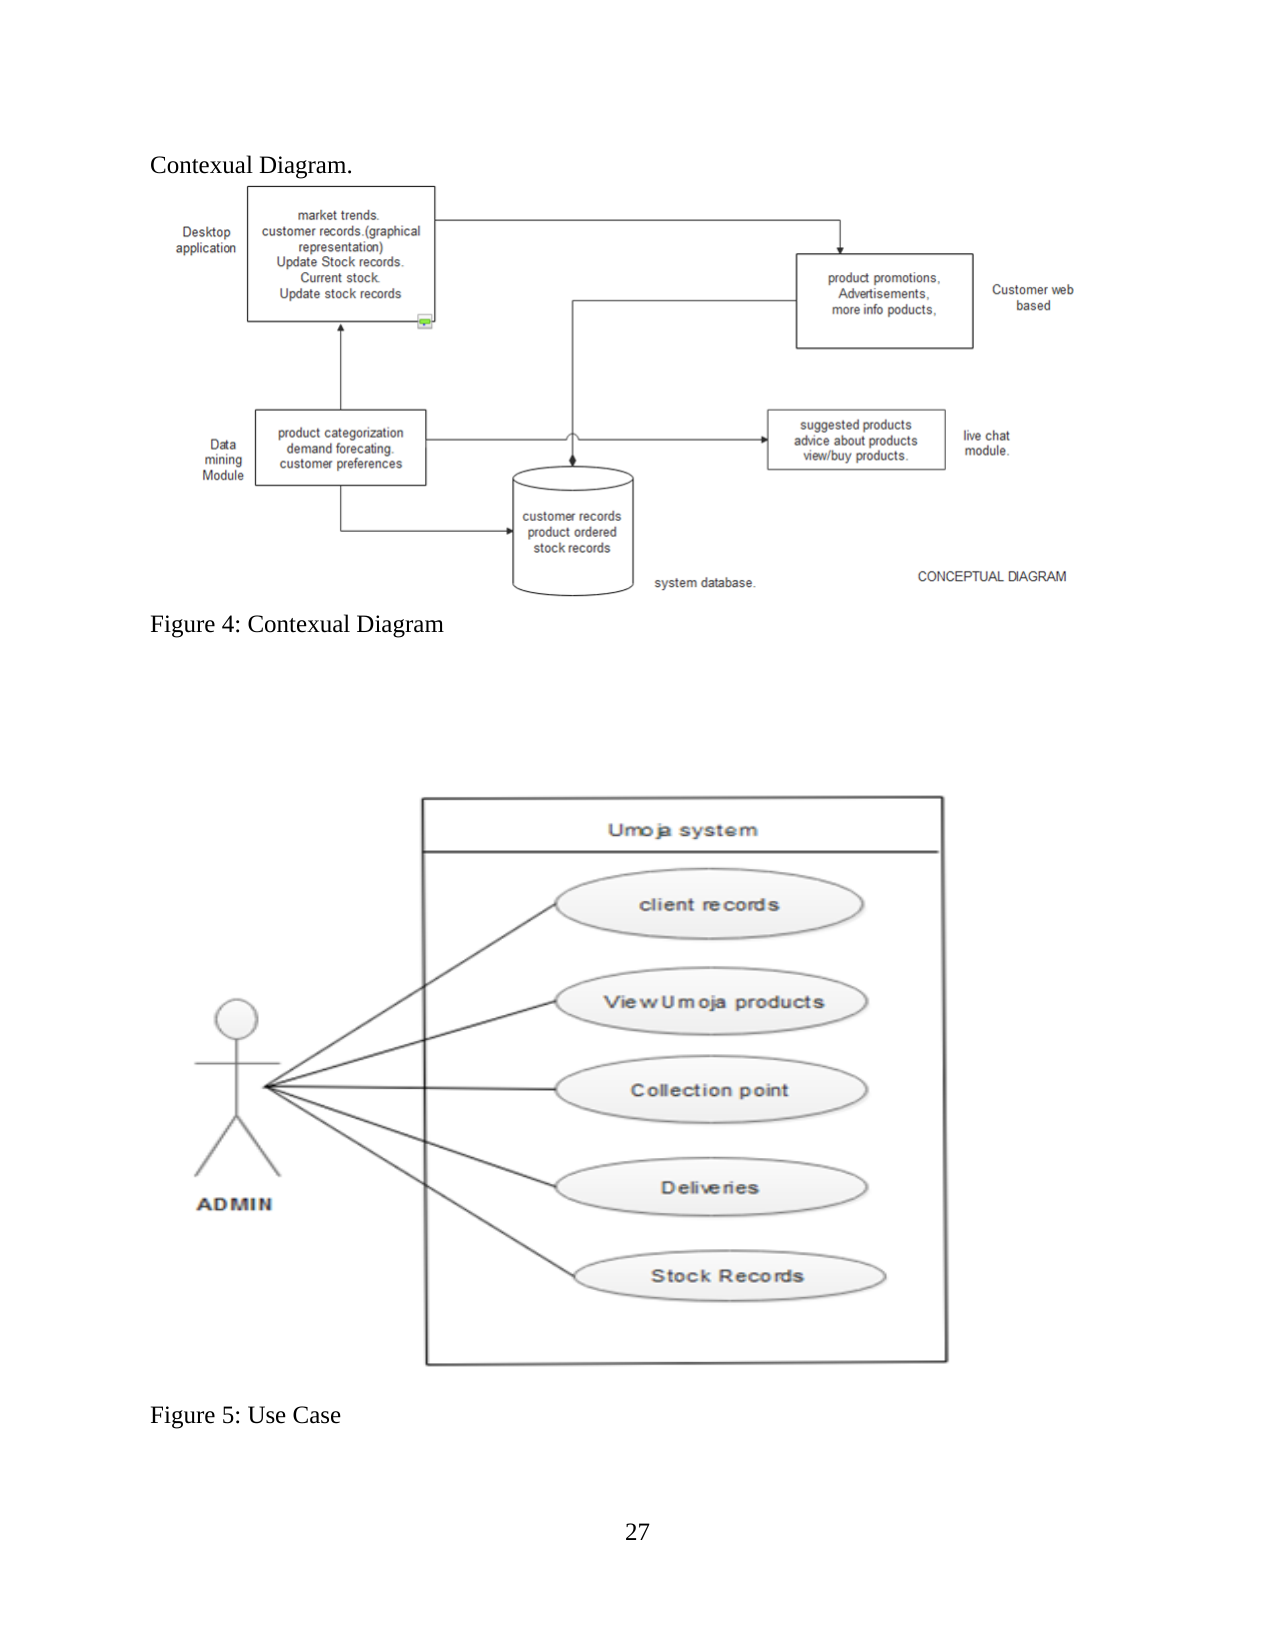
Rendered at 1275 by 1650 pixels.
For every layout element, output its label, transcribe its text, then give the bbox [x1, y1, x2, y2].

picture [150, 754, 1167, 1381]
picture [150, 181, 1125, 607]
text Figure 5: Use Case [150, 1400, 1125, 1429]
text Contexual Diagram.Figure 4: Contexual Diagram [150, 607, 1125, 638]
text Contexual Diagram.Figure 4: Contexual Diagram [150, 150, 1125, 181]
